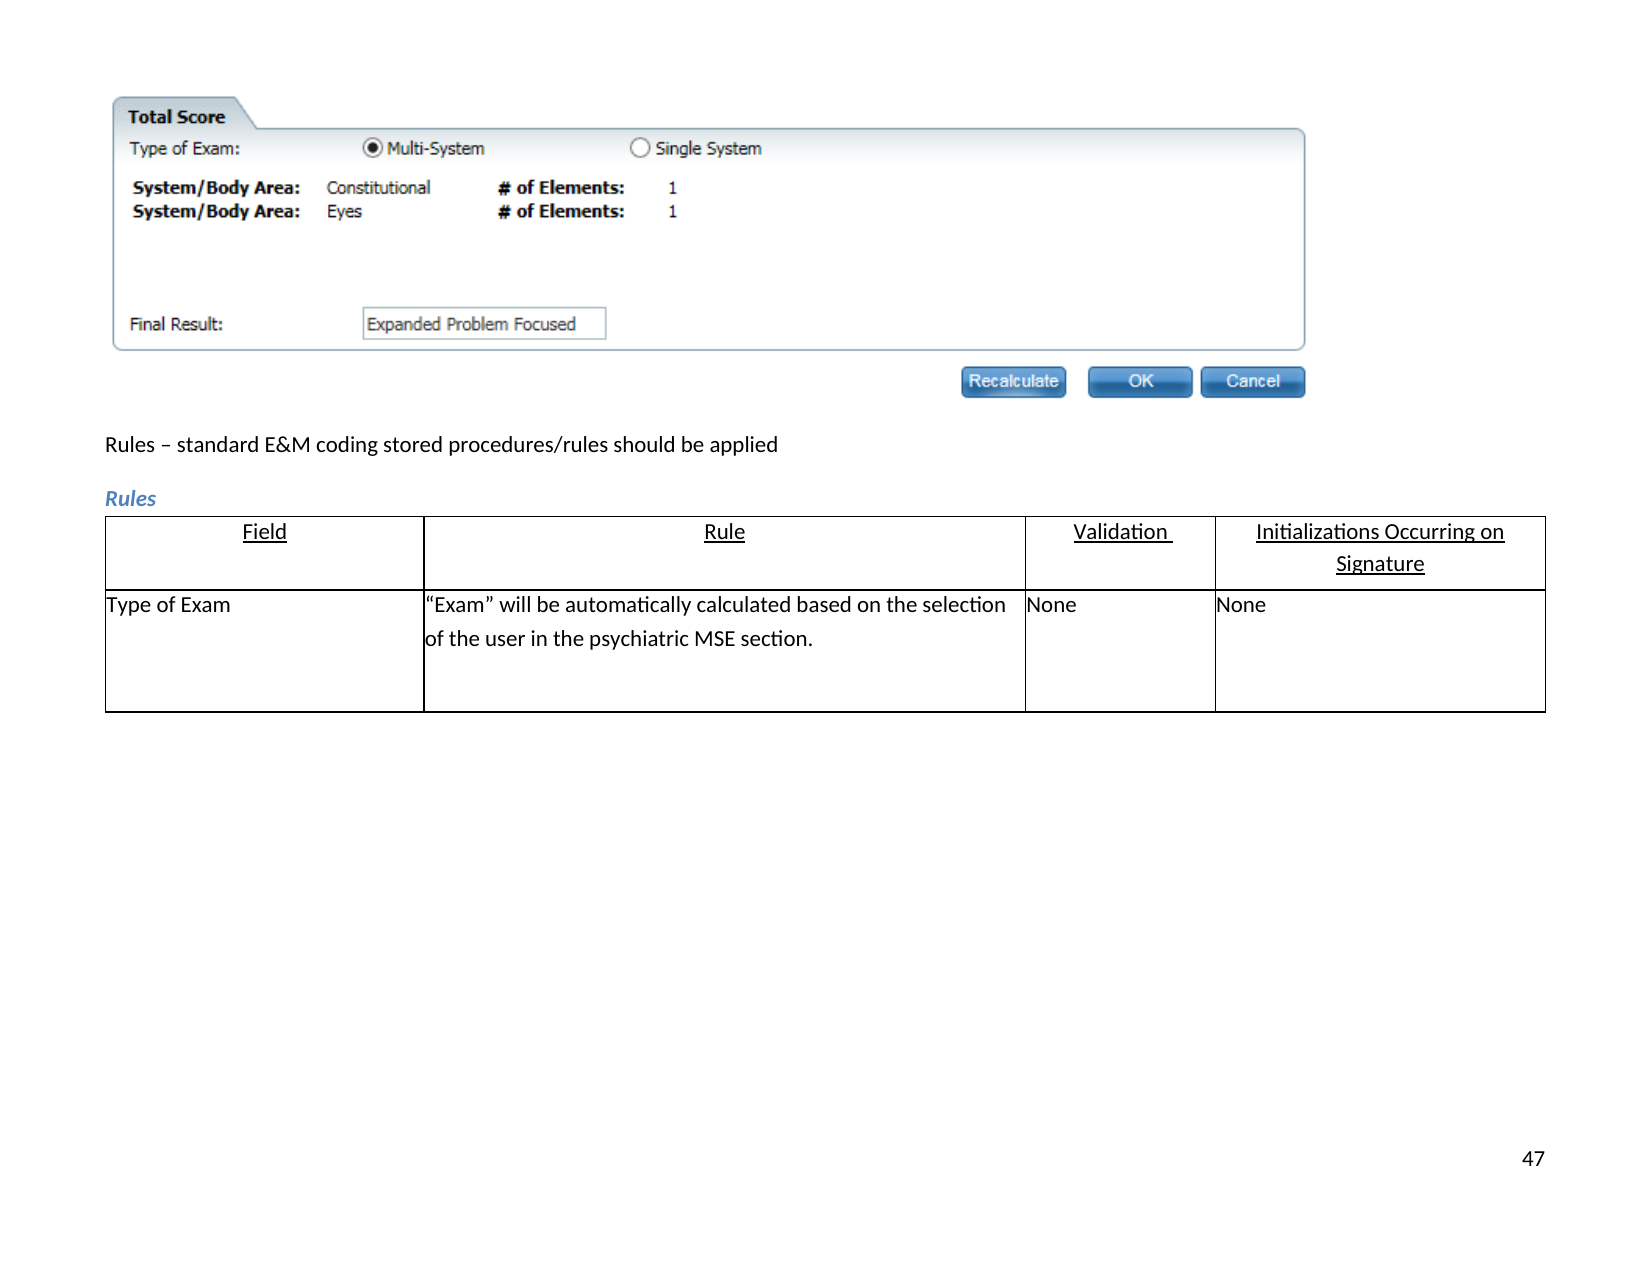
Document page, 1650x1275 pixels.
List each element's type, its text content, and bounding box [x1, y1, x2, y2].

table_header Rule [425, 517, 1025, 589]
table_cell None [1216, 591, 1545, 711]
table_cell Type of Exam [106, 591, 423, 711]
table_header Initializations Occurring on Signature [1216, 517, 1545, 589]
subtitle Rules [105, 484, 1545, 512]
table_cell “Exam” will be automatically calculated based on the selection of the user in the psychiatric MSE section. [425, 591, 1025, 711]
text Rules – standard E&M coding stored procedures/rules should be applied [105, 431, 1545, 459]
table_cell None [1026, 591, 1215, 711]
table_header Field [106, 517, 423, 589]
table_header Validation Validation Message [1026, 517, 1215, 589]
picture [105, 90, 1312, 406]
